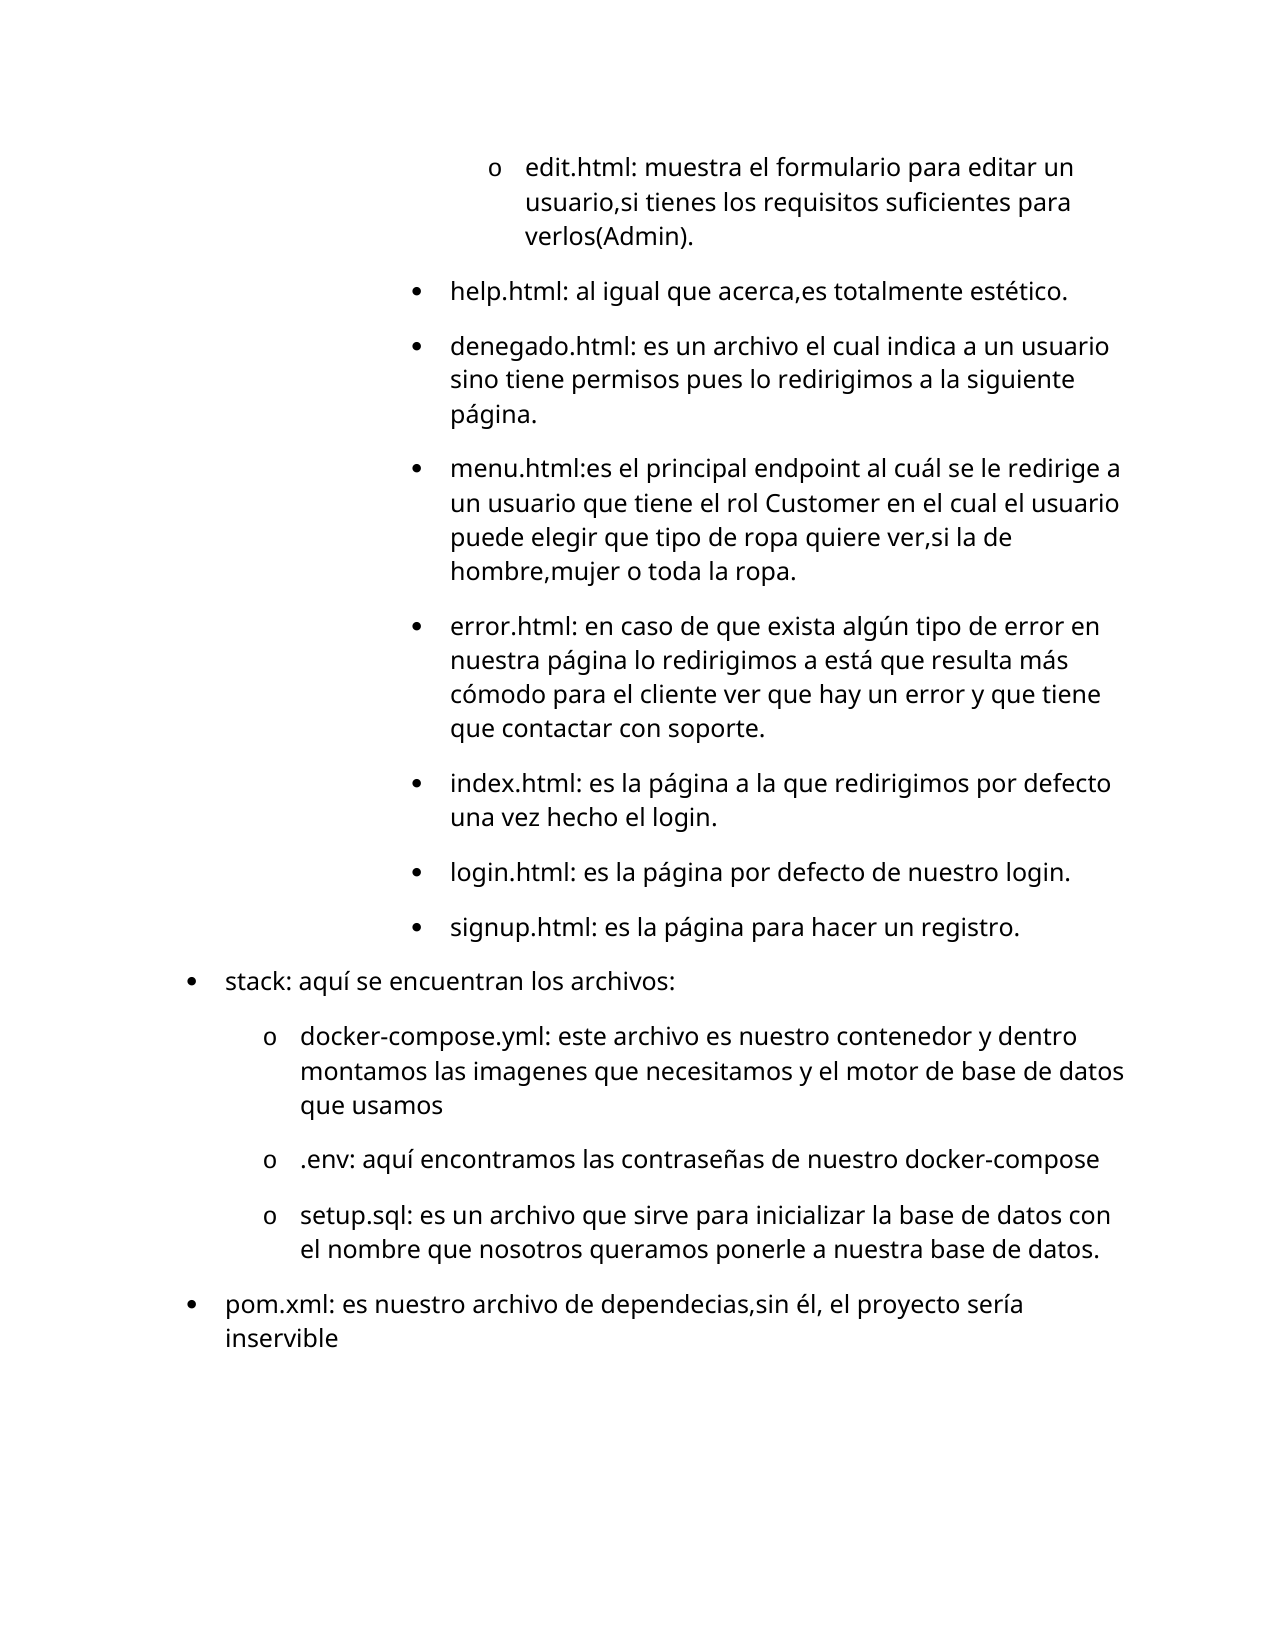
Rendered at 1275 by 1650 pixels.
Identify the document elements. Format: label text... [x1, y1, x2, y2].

list denegado.html: es un archivo el cual indica a un usuario sino tiene permisos pues lo redirigimos a la siguiente página. [412, 328, 1125, 430]
list .env: aquí encontramos las contraseñas de nuestro docker-compose [262, 1142, 1125, 1176]
list login.html: es la página por defecto de nuestro login. [412, 854, 1125, 888]
list setup.sql: es un archivo que sirve para inicializar la base de datos con el nombre que nosotros queramos ponerle a nuestra base de datos. [262, 1197, 1125, 1266]
list edit.html: muestra el formulario para editar un usuario,si tienes los requisitos suficientes para verlos(Admin). [487, 150, 1125, 252]
list pom.xml: es nuestro archivo de dependecias,sin él, el proyecto sería inservible [187, 1286, 1125, 1354]
list stack: aquí se encuentran los archivos: [187, 964, 1125, 998]
list menu.html:es el principal endpoint al cuál se le redirige a un usuario que tiene el rol Customer en el cual el usuario puede elegir que tipo de ropa quiere ver,si la de hombre,mujer o toda la ropa. [412, 451, 1125, 587]
list index.html: es la página a la que redirigimos por defecto una vez hecho el login. [412, 765, 1125, 833]
list error.html: en caso de que exista algún tipo de error en nuestra página lo redirigimos a está que resulta más cómodo para el cliente ver que hay un error y que tiene que contactar con soporte. [412, 608, 1125, 744]
list help.html: al igual que acerca,es totalmente estético. [412, 273, 1125, 307]
list docker-compose.yml: este archivo es nuestro contenedor y dentro montamos las imagenes que necesitamos y el motor de base de datos que usamos [262, 1019, 1125, 1121]
list signup.html: es la página para hacer un registro. [412, 909, 1125, 943]
